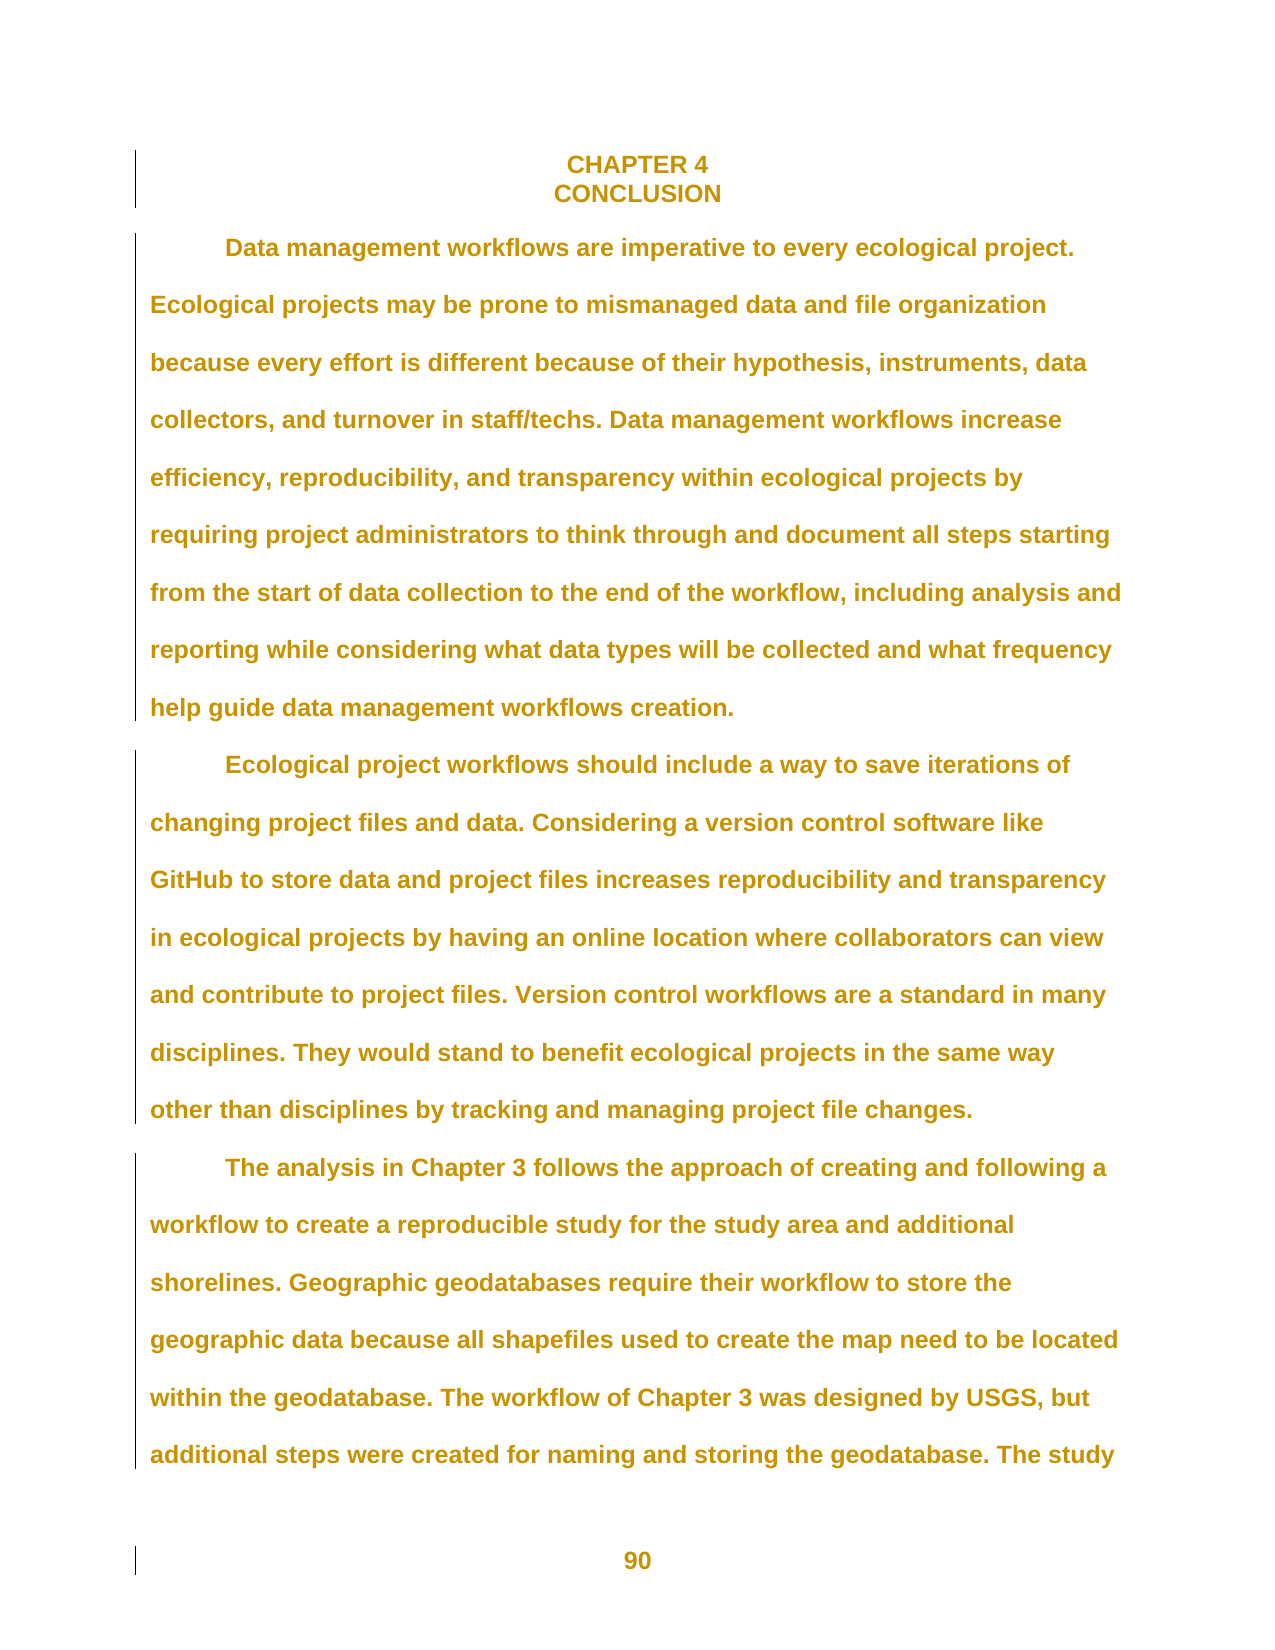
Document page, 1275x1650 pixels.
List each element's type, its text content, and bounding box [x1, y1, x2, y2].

text Data management workflows are imperative to every ecological project. Ecological projects may be prone to mismanaged data and file organization because every effort is different because of their hypothesis, instruments, data collectors, and turnover in staff/techs. Data management workflows increase efficiency, reproducibility, and transparency within ecological projects by requiring project administrators to think through and document all steps starting from the start of data collection to the end of the workflow, including analysis and reporting while considering what data types will be collected and what frequency help guide data management workflows creation. [150, 232, 1125, 721]
title CONCLUSION [150, 179, 1125, 207]
text Ecological project workflows should include a way to save iterations of changing project files and data. Considering a version control software like GitHub to store data and project files increases reproducibility and transparency in ecological projects by having an online location where collaborators can view and contribute to project files. Version control workflows are a standard in many disciplines. They would stand to benefit ecological projects in the same way other than disciplines by tracking and managing project file changes. [150, 750, 1125, 1124]
text CHAPTER 4 [150, 150, 1125, 179]
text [150, 1152, 1125, 1469]
